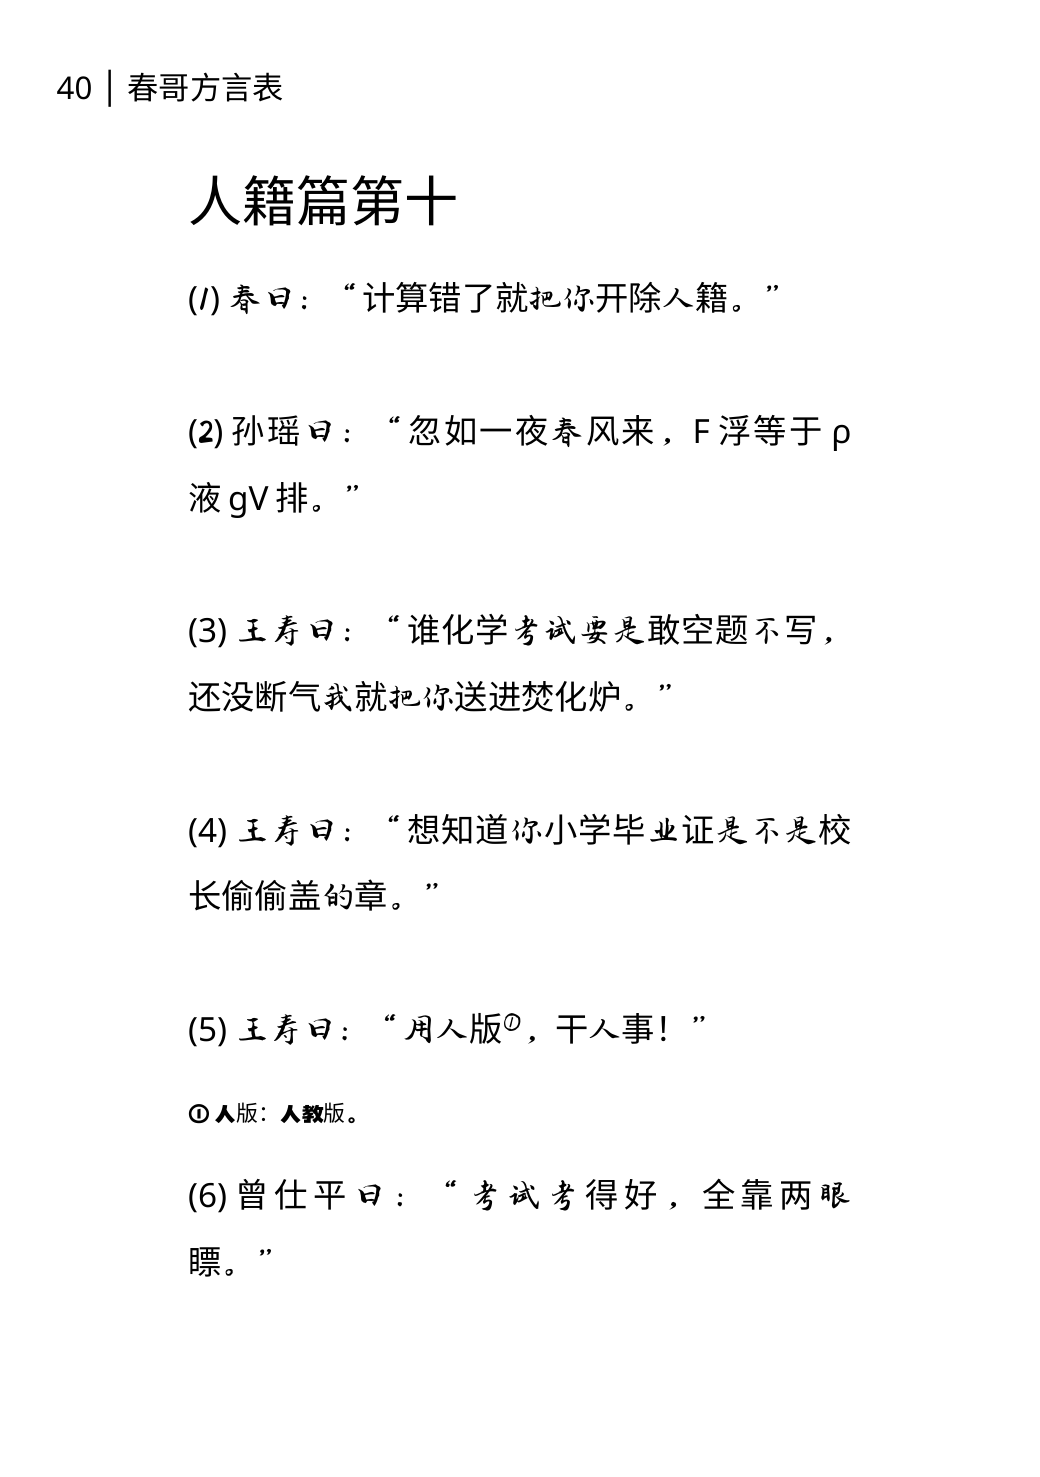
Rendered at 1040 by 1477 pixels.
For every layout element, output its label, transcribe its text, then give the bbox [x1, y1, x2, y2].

text 人籍篇第十 [188, 166, 852, 233]
list 孙瑶曰：“忽如一夜春风来，F浮等于ρ液gV排。” [188, 399, 852, 532]
list 王寿曰：“想知道你小学毕业证是不是校长偷偷盖的章。” [188, 798, 852, 931]
list 曾仕平曰：“考试考得好，全靠两眼瞟。” [188, 1163, 852, 1296]
list 春曰：“计算错了就把你开除人籍。” [188, 266, 852, 333]
list 王寿曰：“谁化学考试要是敢空题不写，还没断气我就把你送进焚化炉。” [188, 599, 852, 732]
list 王寿曰：“用人版①，干人事！” [188, 997, 852, 1064]
text ①人版：人教版。 [188, 1097, 852, 1130]
